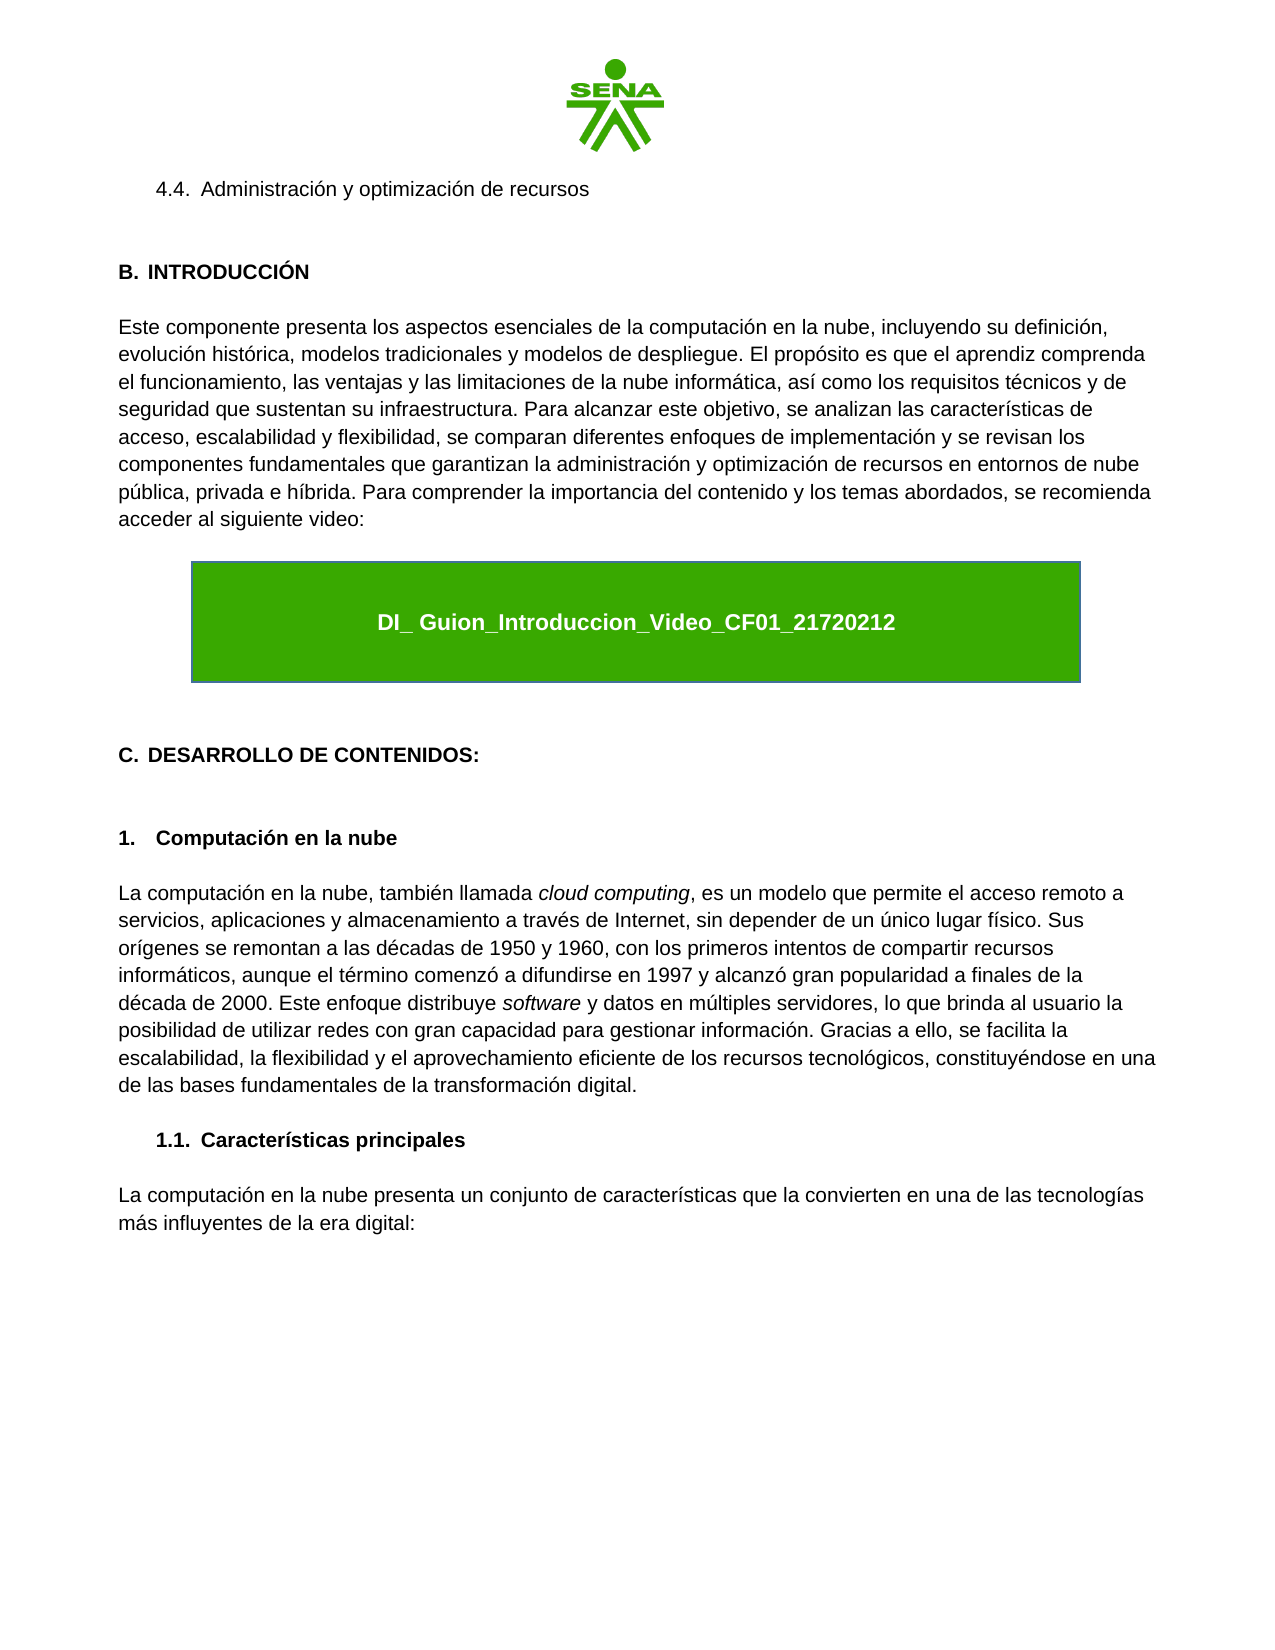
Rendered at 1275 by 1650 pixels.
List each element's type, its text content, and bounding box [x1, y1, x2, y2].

text La computación en la nube presenta un conjunto de características que la convierten en una de las tecnologías más influyentes de la era digital: [118, 1183, 1157, 1234]
list INTRODUCCIÓN [118, 260, 1157, 284]
list DESARROLLO DE CONTENIDOS: [118, 743, 1157, 767]
list Computación en la nube [118, 826, 1157, 849]
text Este componente presenta los aspectos esenciales de la computación en la nube, incluyendo su definición, evolución histórica, modelos tradicionales y modelos de despliegue. El propósito es que el aprendiz comprenda el funcionamiento, las ventajas y las limitaciones de la nube informática, así como los requisitos técnicos y de seguridad que sustentan su infraestructura. Para alcanzar este objetivo, se analizan las características de acceso, escalabilidad y flexibilidad, se comparan diferentes enfoques de implementación y se revisan los componentes fundamentales que garantizan la administración y optimización de recursos en entornos de nube pública, privada e híbrida. Para comprender la importancia del contenido y los temas abordados, se recomienda acceder al siguiente video: [118, 315, 1157, 531]
text La computación en la nube, también llamada cloud computing, es un modelo que permite el acceso remoto a servicios, aplicaciones y almacenamiento a través de Internet, sin depender de un único lugar físico. Sus orígenes se remontan a las décadas de 1950 y 1960, con los primeros intentos de compartir recursos informáticos, aunque el término comenzó a difundirse en 1997 y alcanzó gran popularidad a finales de la década de 2000. Este enfoque distribuye software y datos en múltiples servidores, lo que brinda al usuario la posibilidad de utilizar redes con gran capacidad para gestionar información. Gracias a ello, se facilita la escalabilidad, la flexibilidad y el aprovechamiento eficiente de los recursos tecnológicos, constituyéndose en una de las bases fundamentales de la transformación digital. [118, 881, 1157, 1097]
list Administración y optimización de recursos [156, 177, 1157, 201]
list Características principales [156, 1128, 1157, 1152]
picture [566, 59, 664, 152]
